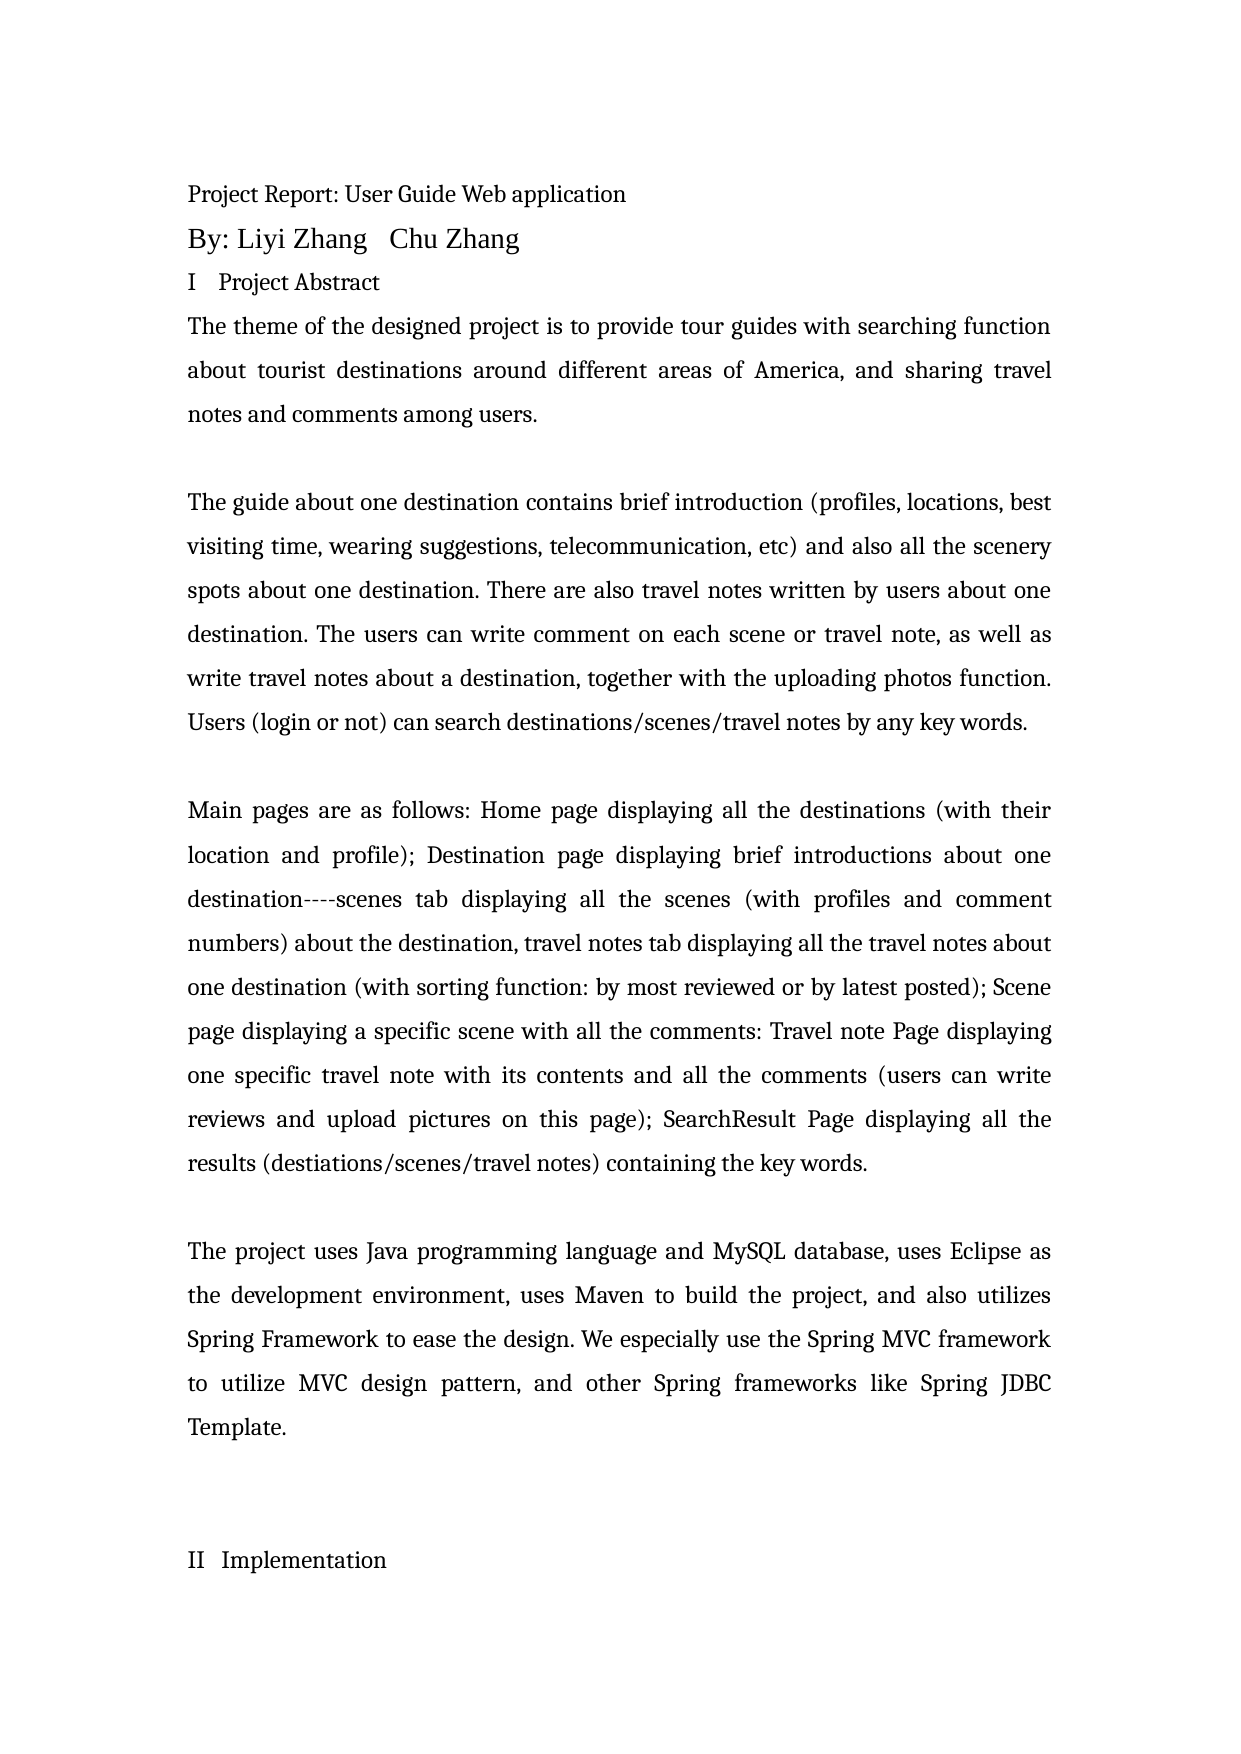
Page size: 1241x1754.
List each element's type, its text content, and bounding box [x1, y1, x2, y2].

text The guide about one destination contains brief introduction (profiles, locations, best visiting time, wearing suggestions, telecommunication, etc) and also all the scenery spots about one destination. There are also travel notes written by users about one destination. The users can write comment on each scene or travel note, as well as write travel notes about a destination, together with the uploading photos function. Users (login or not) can search destinations/scenes/travel notes by any key words. [187, 480, 1053, 745]
text By: Liyi Zhang Chu Zhang [187, 216, 1053, 260]
text II Implementation [187, 1538, 1053, 1582]
text The theme of the designed project is to provide tour guides with searching function about tourist destinations around different areas of America, and sharing travel notes and comments among users. [187, 304, 1053, 436]
text The project uses Java programming language and MySQL database, uses Eclipse as the development environment, uses Maven to build the project, and also utilizes Spring Framework to ease the design. We especially use the Spring MVC framework to utilize MVC design pattern, and other Spring frameworks like Spring JDBC Template. [187, 1229, 1053, 1450]
text I Project Abstract [187, 260, 1053, 304]
text Project Report: User Guide Web application [187, 172, 1053, 216]
text Main pages are as follows: Home page displaying all the destinations (with their location and profile); Destination page displaying brief introductions about one destination----scenes tab displaying all the scenes (with profiles and comment numbers) about the destination, travel notes tab displaying all the travel notes about one destination (with sorting function: by most reviewed or by latest posted); Scene page displaying a specific scene with all the comments: Travel note Page displaying one specific travel note with its contents and all the comments (users can write reviews and upload pictures on this page); SearchResult Page displaying all the results (destiations/scenes/travel notes) containing the key words. [187, 789, 1053, 1185]
